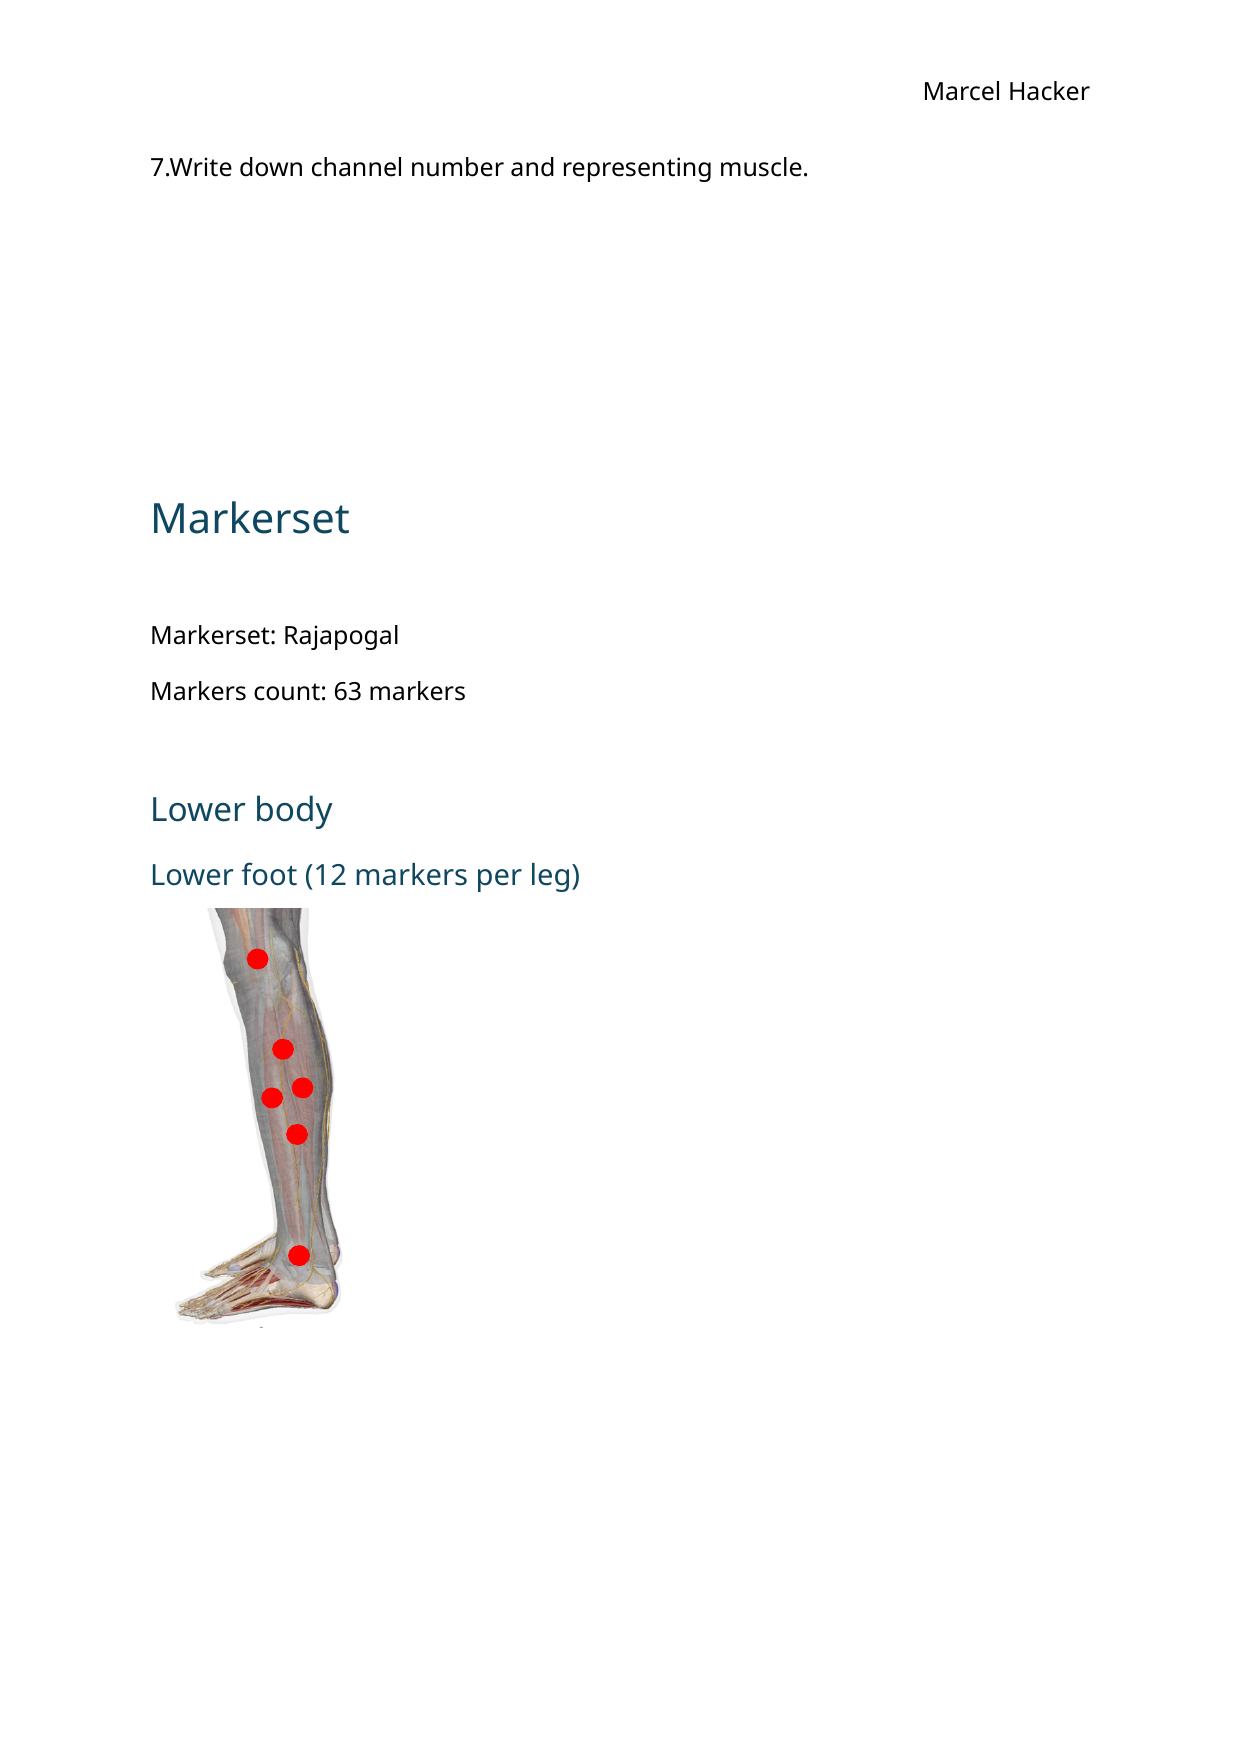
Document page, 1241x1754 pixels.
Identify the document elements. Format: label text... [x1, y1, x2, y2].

text 7.Write down channel number and representing muscle. [150, 150, 1090, 184]
subtitle Markerset [150, 488, 1090, 545]
subtitle Lower foot (12 markers per leg) [150, 854, 1090, 894]
text Markers count: 63 markers [150, 674, 1090, 708]
picture [150, 908, 352, 1328]
subtitle Lower body [150, 785, 1090, 831]
text Markerset: Rajapogal [150, 618, 1090, 652]
